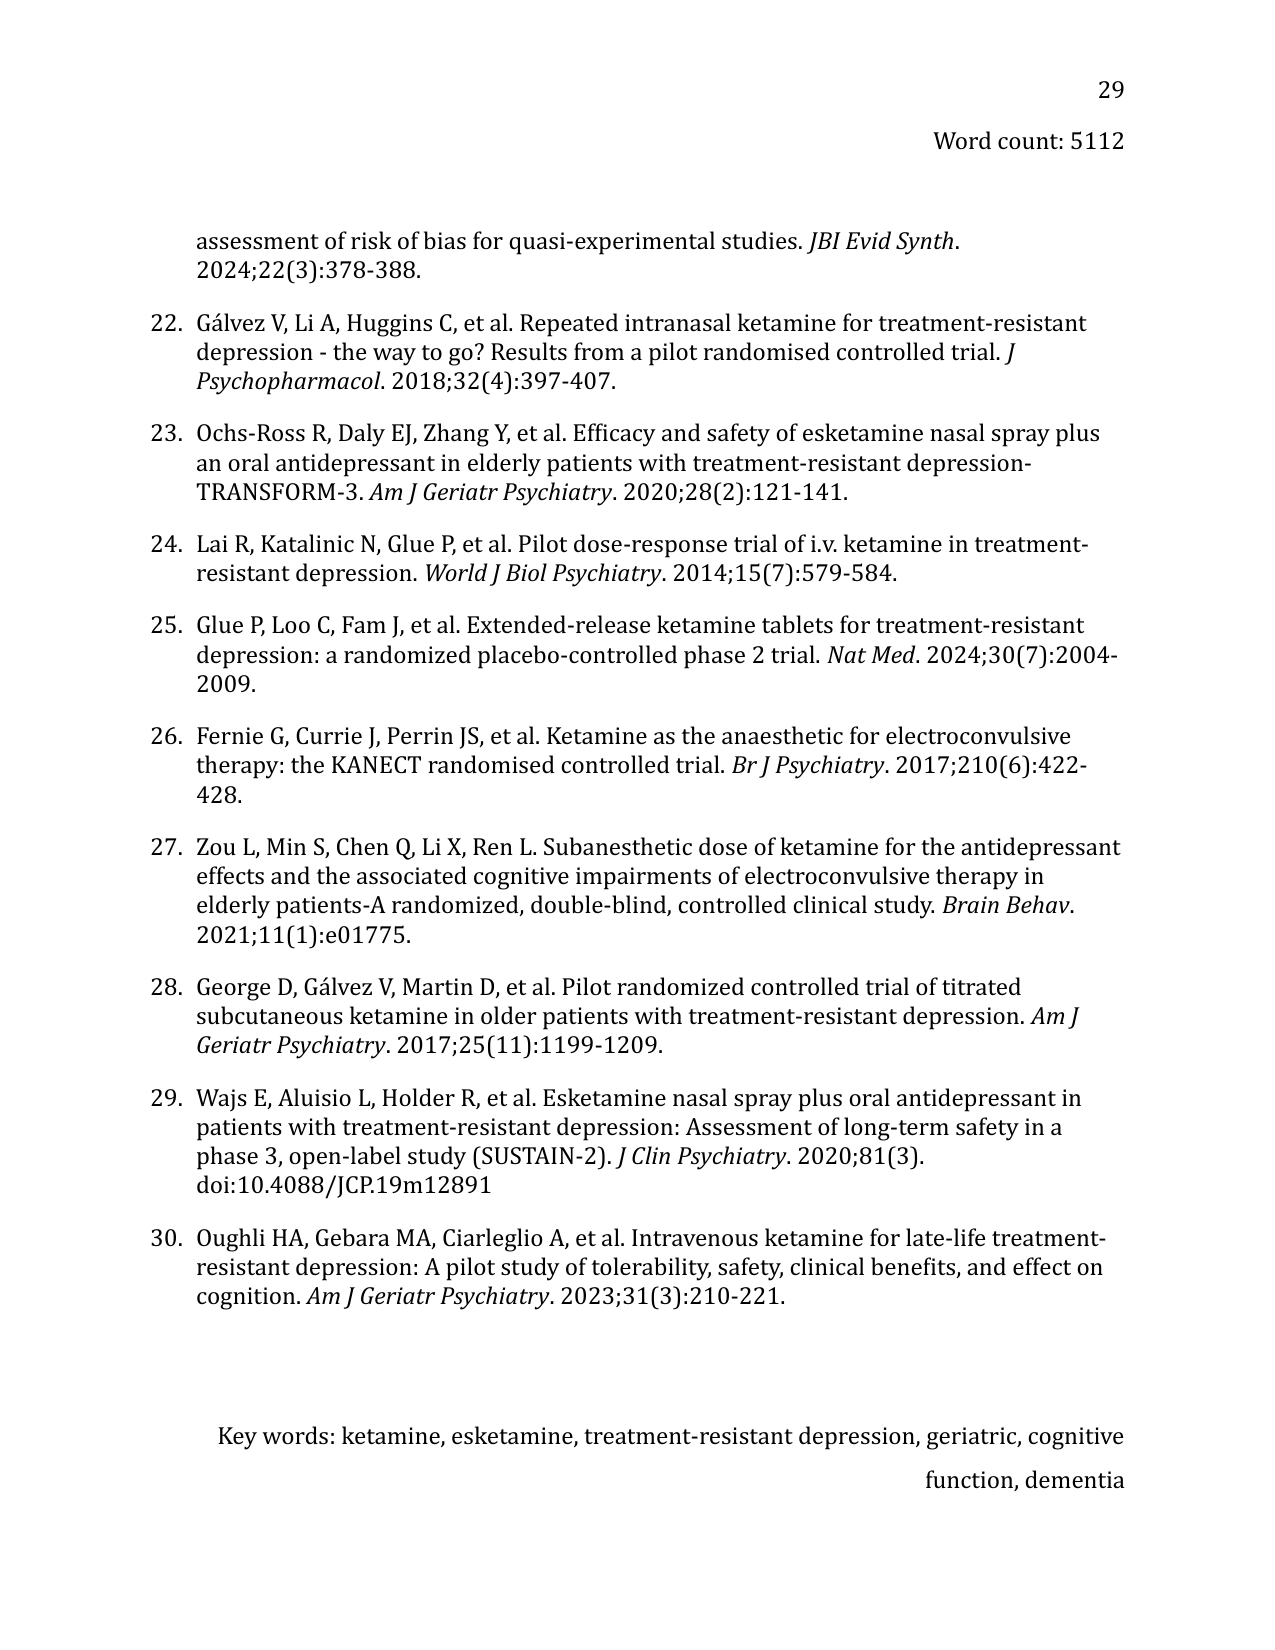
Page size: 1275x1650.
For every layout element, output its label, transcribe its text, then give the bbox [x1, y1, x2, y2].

text 27. Zou L, Min S, Chen Q, Li X, Ren L. Subanesthetic dose of ketamine for the antidepressant effects and the associated cognitive impairments of electroconvulsive therapy in elderly patients-A randomized, double-blind, controlled clinical study. Brain Behav. 2021;11(1):e01775. [150, 832, 1125, 949]
text 28. George D, Gálvez V, Martin D, et al. Pilot randomized controlled trial of titrated subcutaneous ketamine in older patients with treatment-resistant depression. Am J Geriatr Psychiatry. 2017;25(11):1199-1209. [150, 972, 1125, 1059]
text 22. Gálvez V, Li A, Huggins C, et al. Repeated intranasal ketamine for treatment-resistant depression - the way to go? Results from a pilot randomised controlled trial. J Psychopharmacol. 2018;32(4):397-407. [150, 307, 1125, 395]
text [150, 226, 1125, 284]
text 30. Oughli HA, Gebara MA, Ciarleglio A, et al. Intravenous ketamine for late-life treatment-resistant depression: A pilot study of tolerability, safety, clinical benefits, and effect on cognition. Am J Geriatr Psychiatry. 2023;31(3):210-221. [150, 1222, 1125, 1310]
text 23. Ochs-Ross R, Daly EJ, Zhang Y, et al. Efficacy and safety of esketamine nasal spray plus an oral antidepressant in elderly patients with treatment-resistant depression-TRANSFORM-3. Am J Geriatr Psychiatry. 2020;28(2):121-141. [150, 418, 1125, 506]
text 25. Glue P, Loo C, Fam J, et al. Extended-release ketamine tablets for treatment-resistant depression: a randomized placebo-controlled phase 2 trial. Nat Med. 2024;30(7):2004-2009. [150, 610, 1125, 698]
text 26. Fernie G, Currie J, Perrin JS, et al. Ketamine as the anaesthetic for electroconvulsive therapy: the KANECT randomised controlled trial. Br J Psychiatry. 2017;210(6):422-428. [150, 721, 1125, 809]
text 24. Lai R, Katalinic N, Glue P, et al. Pilot dose-response trial of i.v. ketamine in treatment-resistant depression. World J Biol Psychiatry. 2014;15(7):579-584. [150, 529, 1125, 587]
text 29. Wajs E, Aluisio L, Holder R, et al. Esketamine nasal spray plus oral antidepressant in patients with treatment-resistant depression: Assessment of long-term safety in a phase 3, open-label study (SUSTAIN-2). J Clin Psychiatry. 2020;81(3). doi:10.4088/JCP.19m12891 [150, 1082, 1125, 1199]
